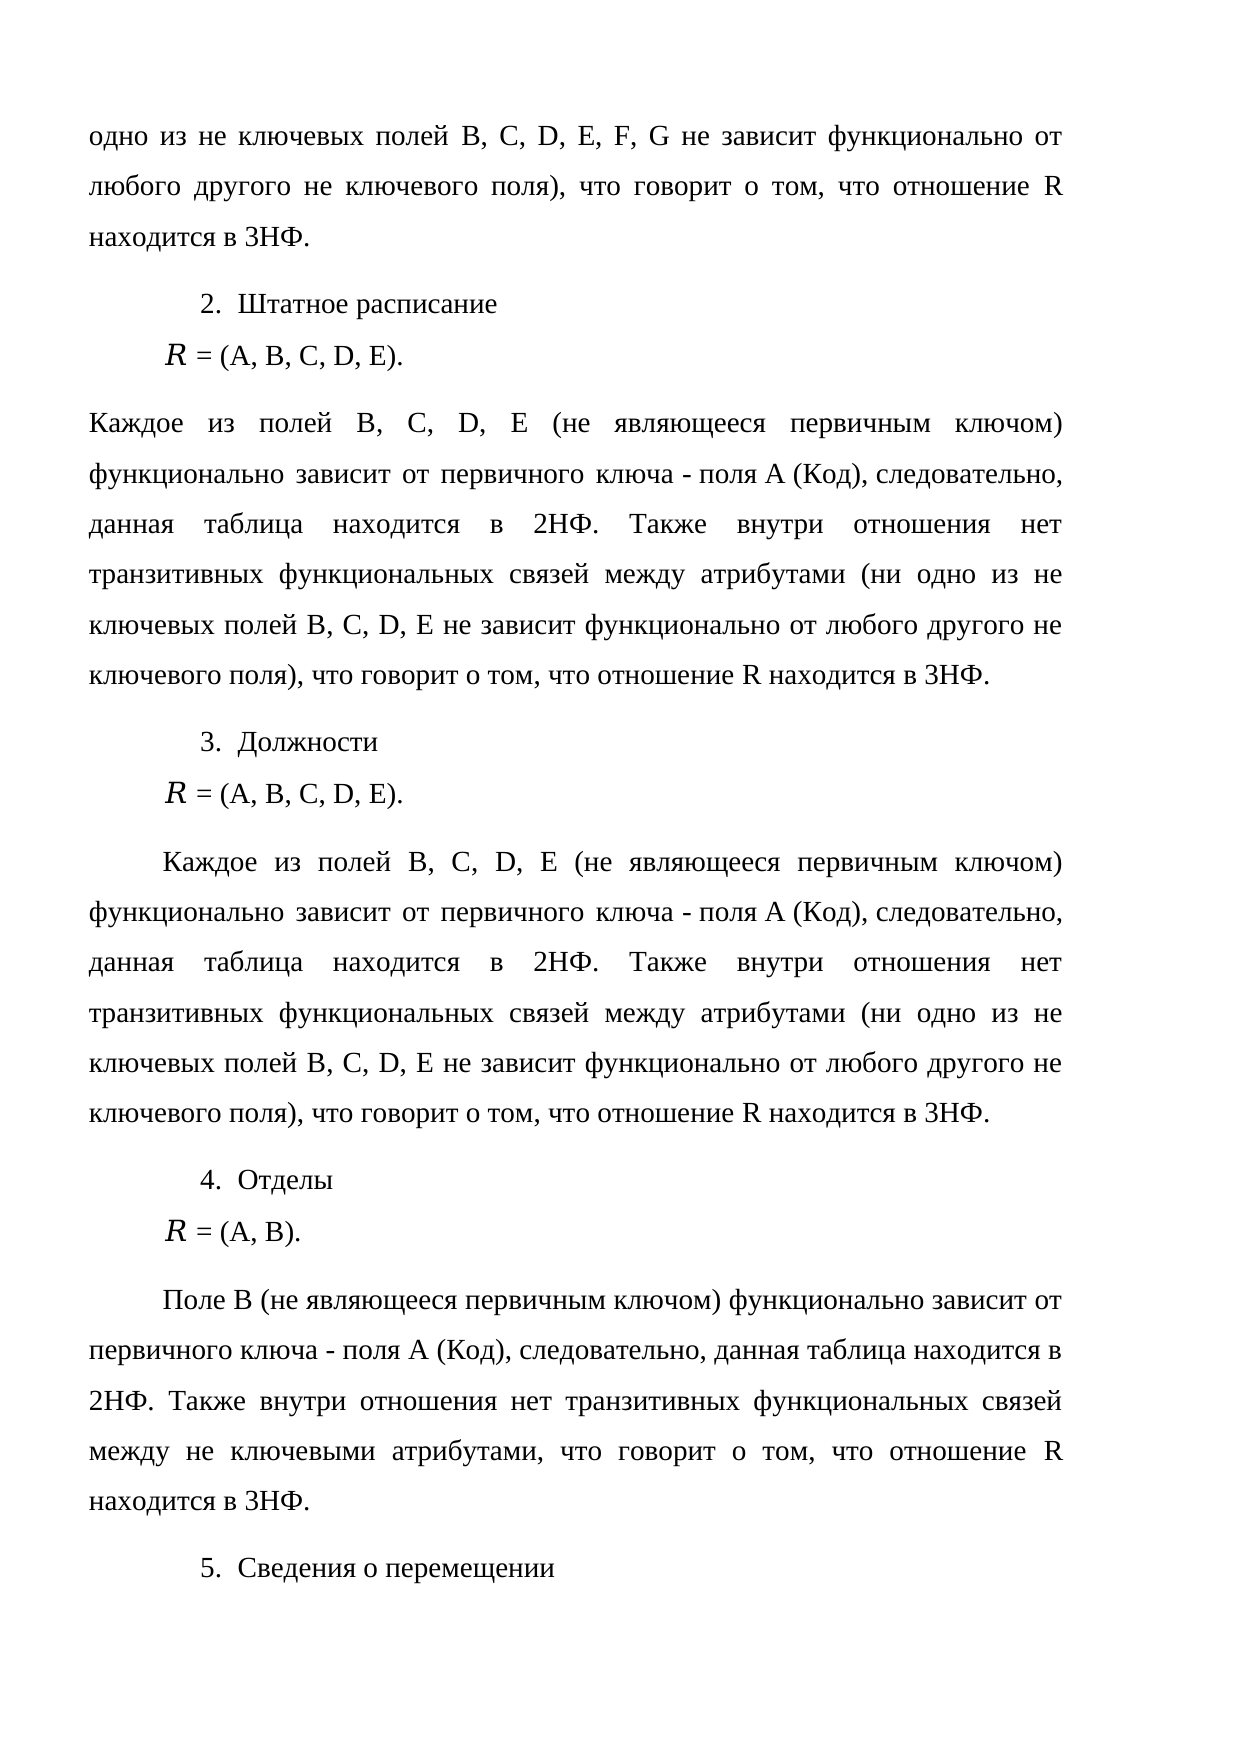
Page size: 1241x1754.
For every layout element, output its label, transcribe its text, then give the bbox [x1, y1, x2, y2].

list Штатное расписание [200, 286, 1063, 319]
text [89, 118, 1063, 252]
list Сведения о перемещении [200, 1550, 1063, 1584]
text 𝑅 = (A, B, C, D, E). [89, 336, 1063, 371]
text Каждое из полей B, C, D, E (не являющееся первичным ключом) функционально зависит от первичного ключа - поля А (Код), следовательно, данная таблица находится в 2НФ. Также внутри отношения нет транзитивных функциональных связей между атрибутами (ни одно из не ключевых полей B, C, D, E не зависит функционально от любого другого не ключевого поля), что говорит о том, что отношение R находится в 3НФ. [89, 844, 1063, 1129]
text 𝑅 = (A, B, C, D, E). [89, 774, 1063, 809]
text Каждое из полей B, C, D, E (не являющееся первичным ключом) функционально зависит от первичного ключа - поля А (Код), следовательно, данная таблица находится в 2НФ. Также внутри отношения нет транзитивных функциональных связей между атрибутами (ни одно из не ключевых полей B, C, D, E не зависит функционально от любого другого не ключевого поля), что говорит о том, что отношение R находится в 3НФ. [89, 406, 1063, 691]
text Поле B (не являющееся первичным ключом) функционально зависит от первичного ключа - поля А (Код), следовательно, данная таблица находится в 2НФ. Также внутри отношения нет транзитивных функциональных связей между не ключевыми атрибутами, что говорит о том, что отношение R находится в 3НФ. [89, 1282, 1063, 1517]
list Должности [200, 724, 1063, 758]
list Отделы [200, 1162, 1063, 1196]
text 𝑅 = (A, B). [89, 1213, 1063, 1248]
